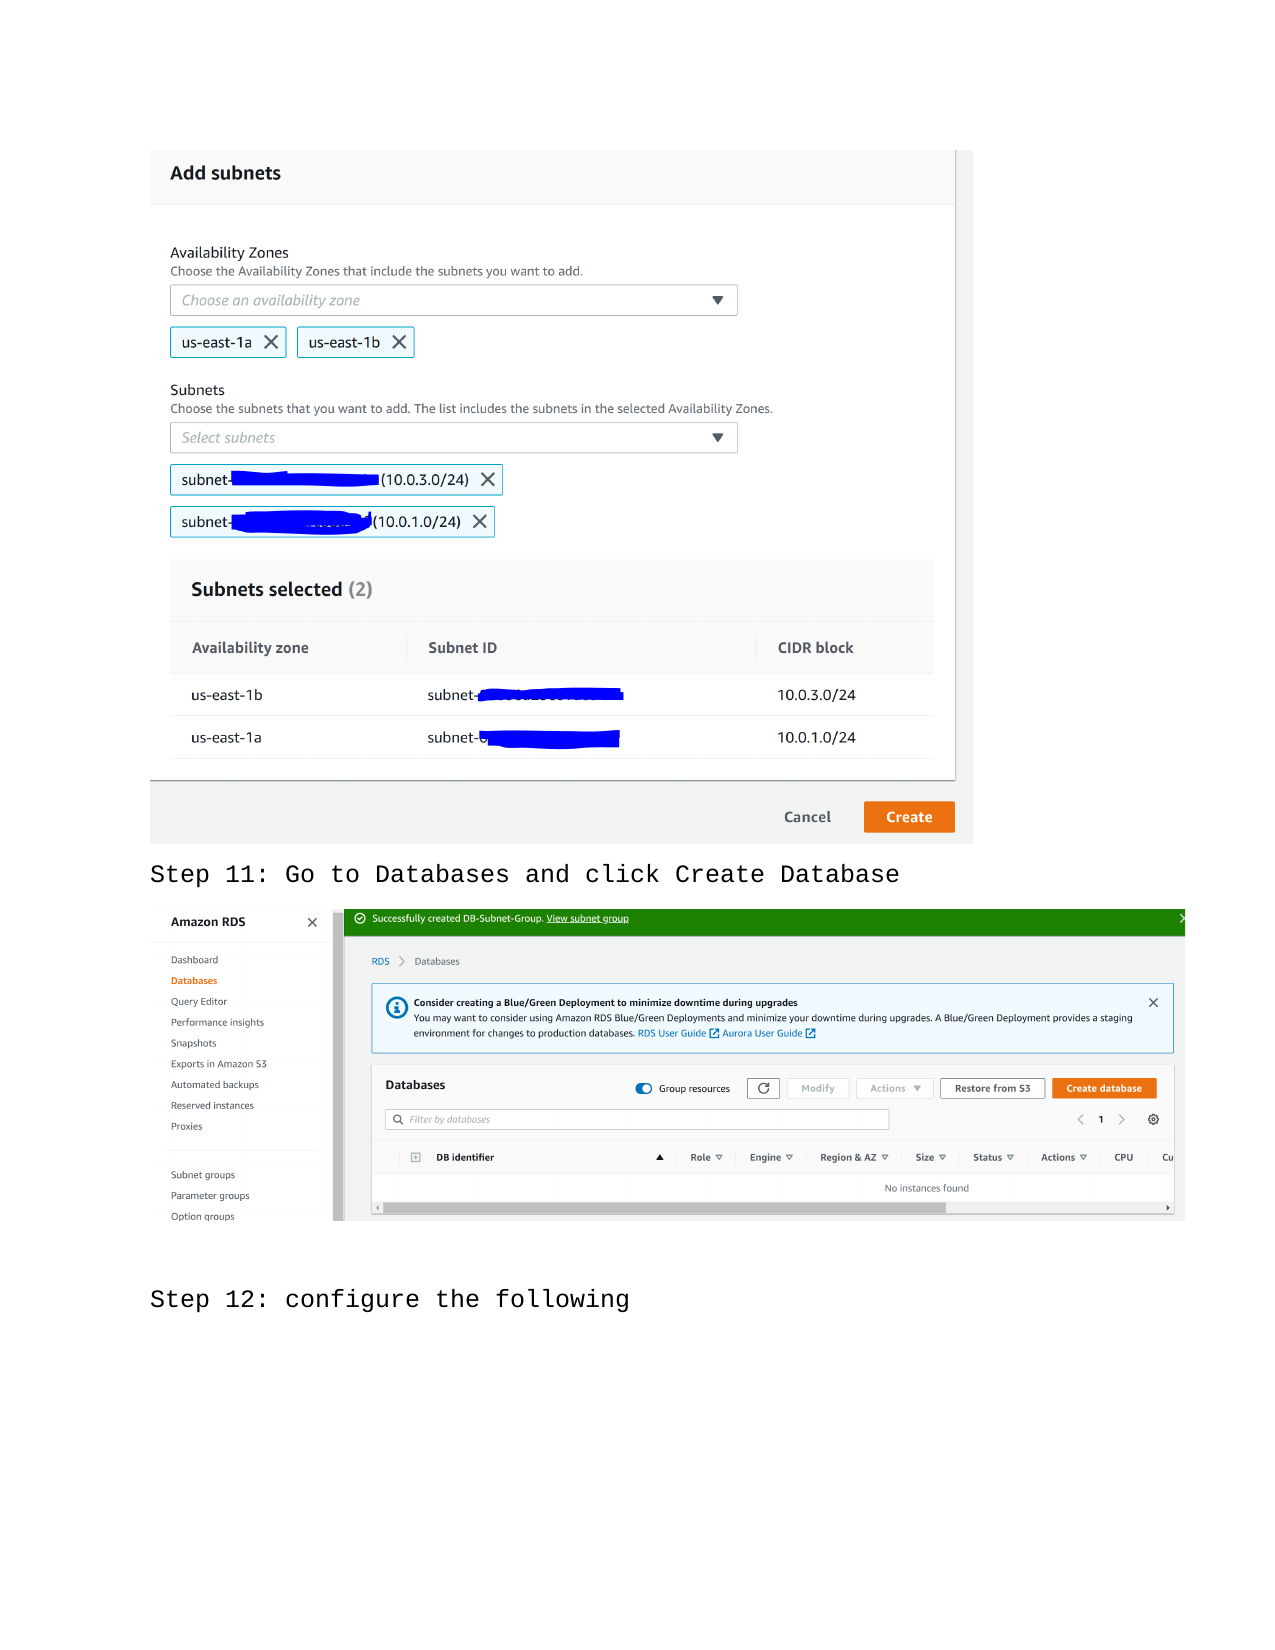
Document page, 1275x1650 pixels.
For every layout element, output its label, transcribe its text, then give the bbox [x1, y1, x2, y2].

picture [150, 150, 973, 844]
text Step 11: Go to Databases and click Create Database [150, 862, 1125, 890]
text Step 12: configure the following [150, 1286, 1125, 1315]
picture [150, 909, 1185, 1221]
